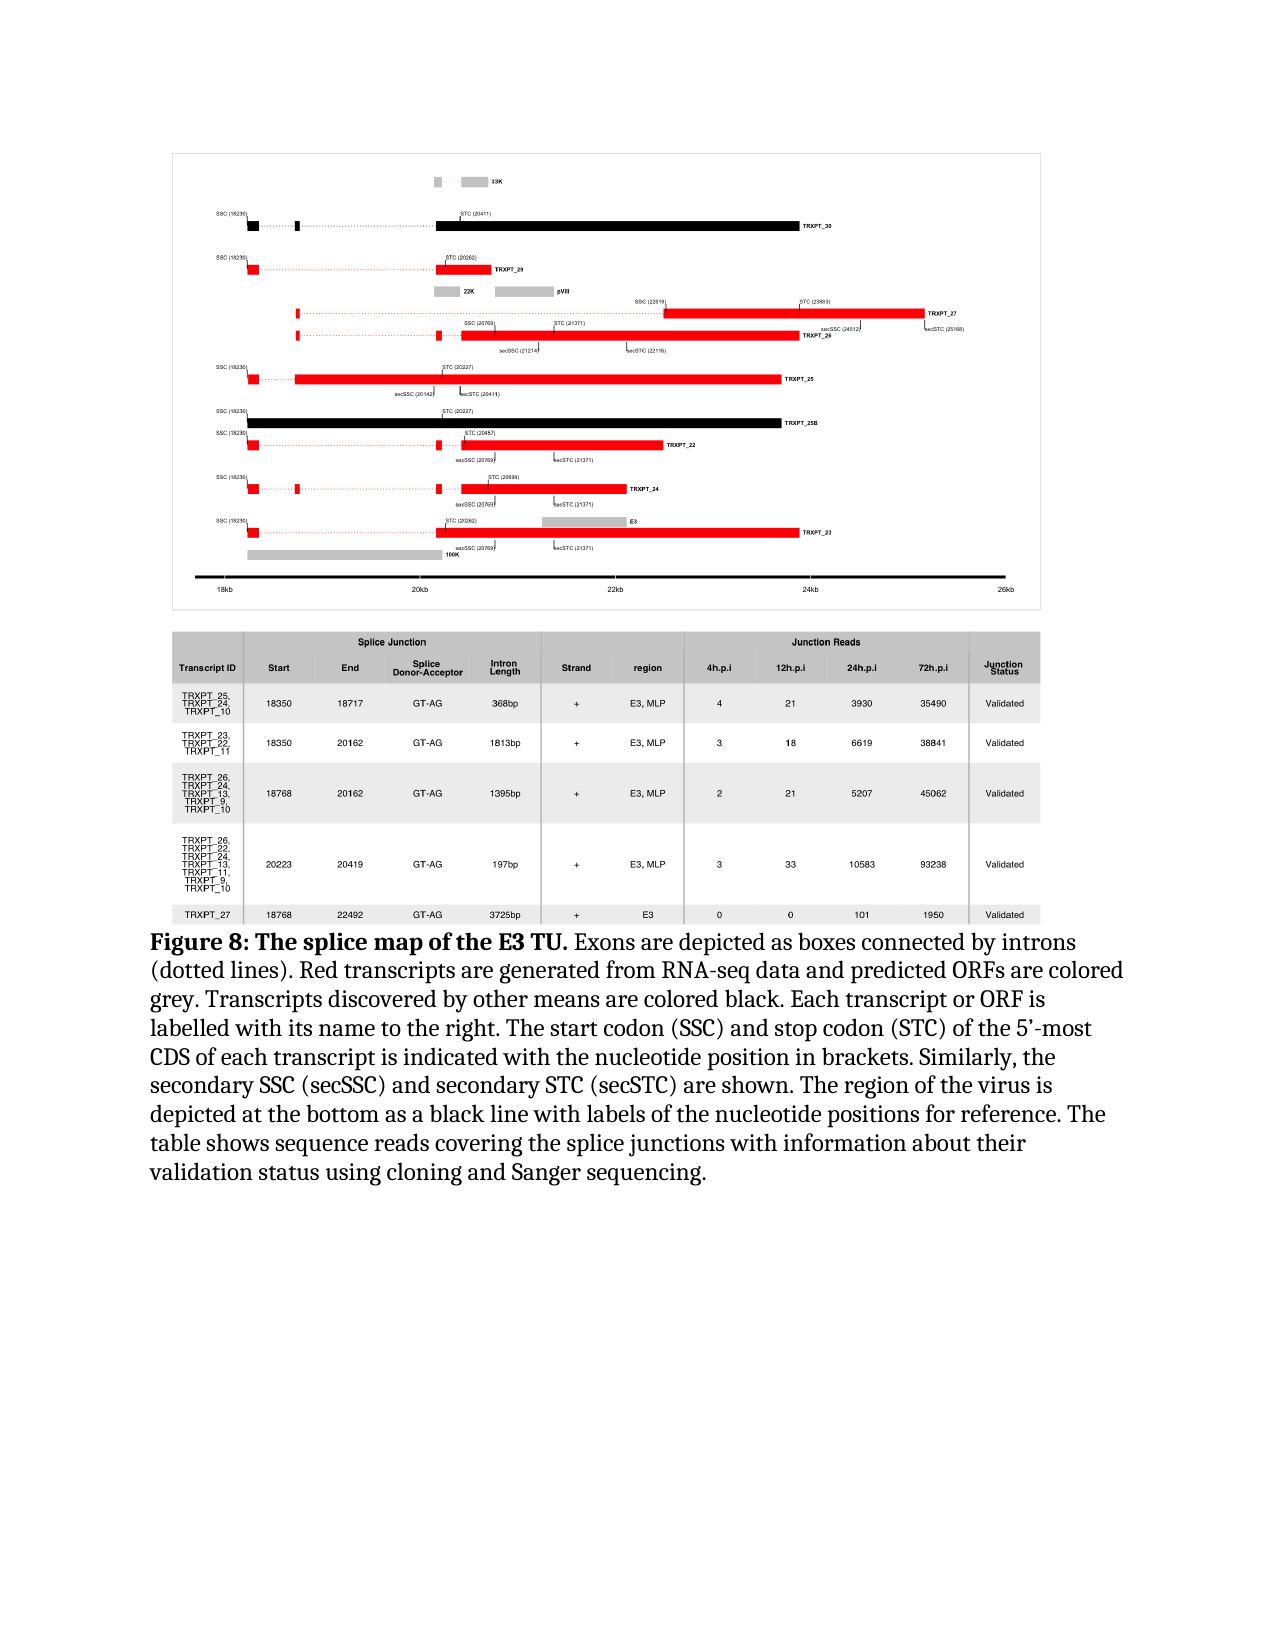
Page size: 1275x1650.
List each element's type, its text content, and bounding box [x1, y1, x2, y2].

picture [168, 150, 1044, 928]
